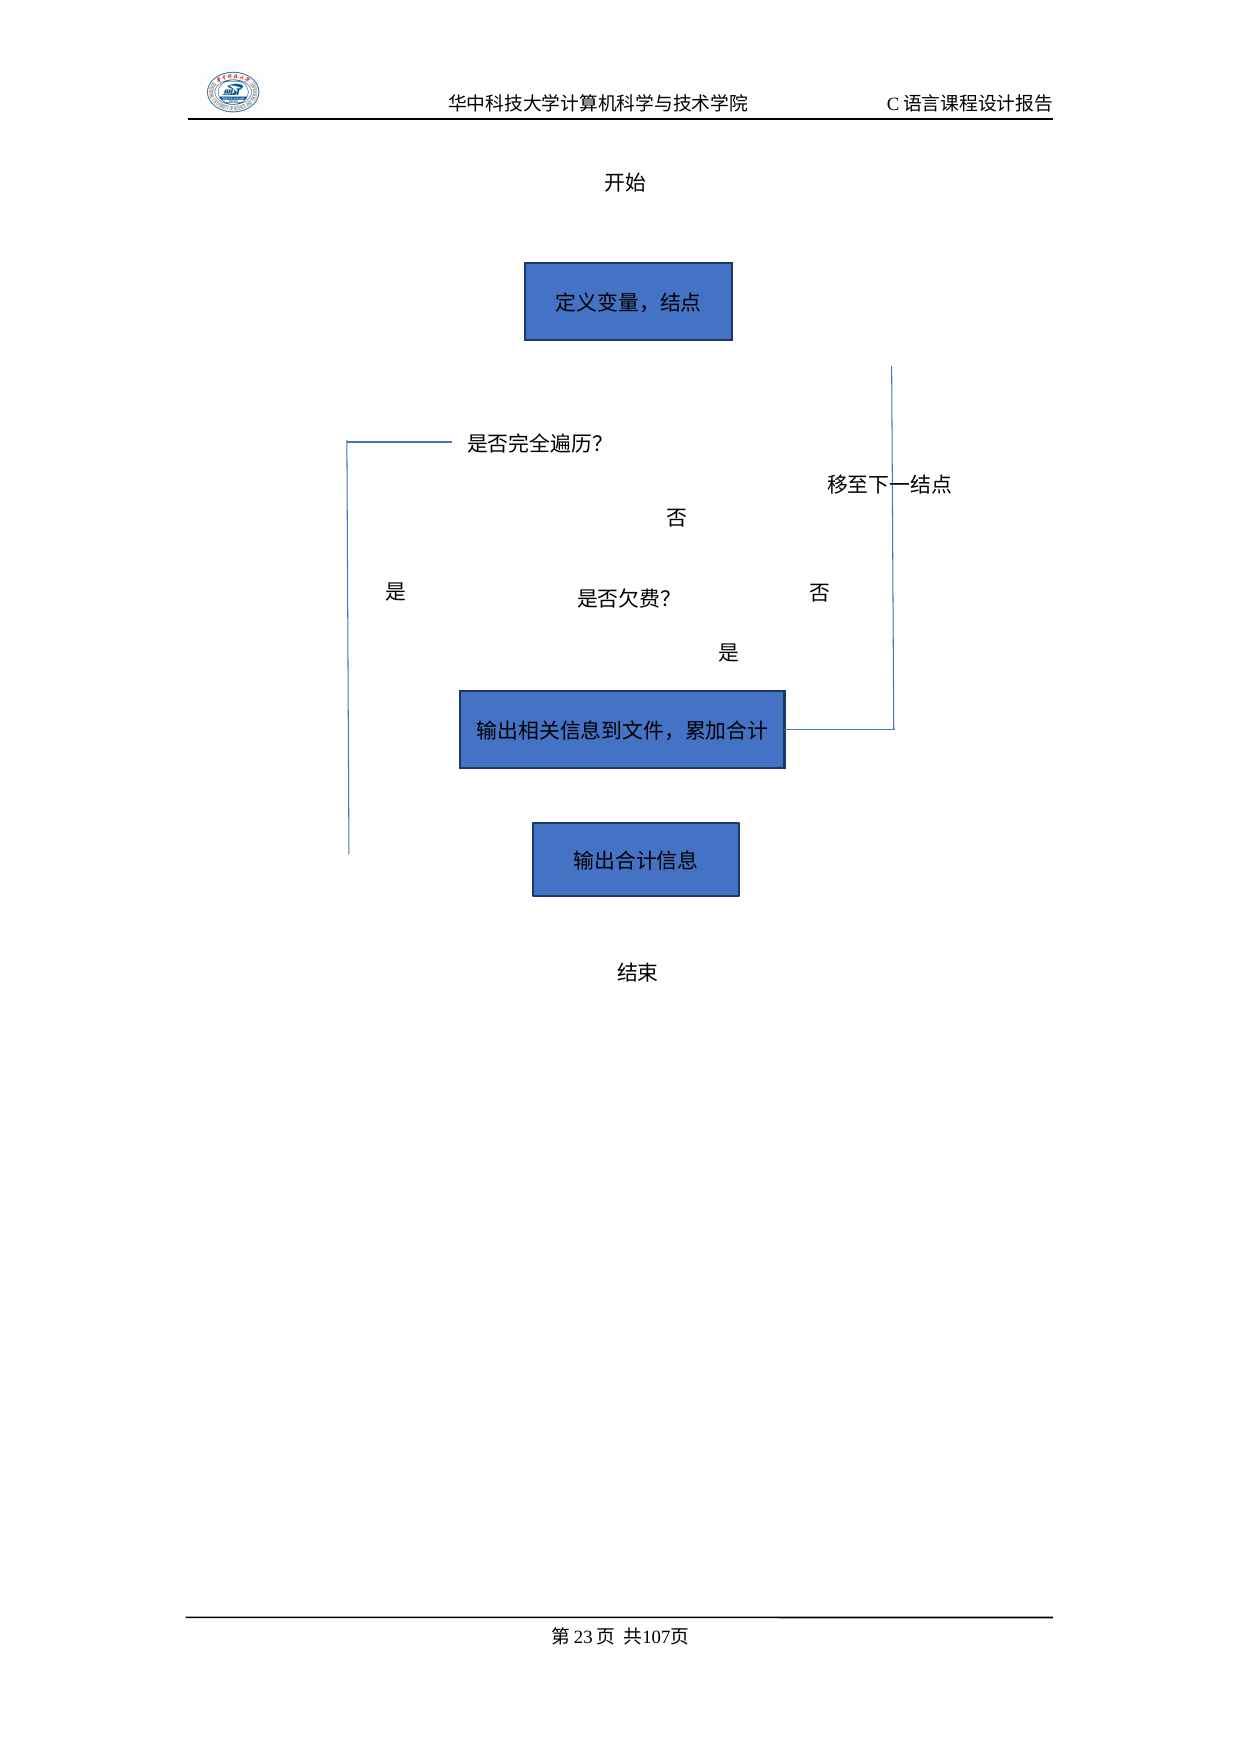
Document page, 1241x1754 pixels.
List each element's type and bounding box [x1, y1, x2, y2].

picture [200, 70, 264, 113]
